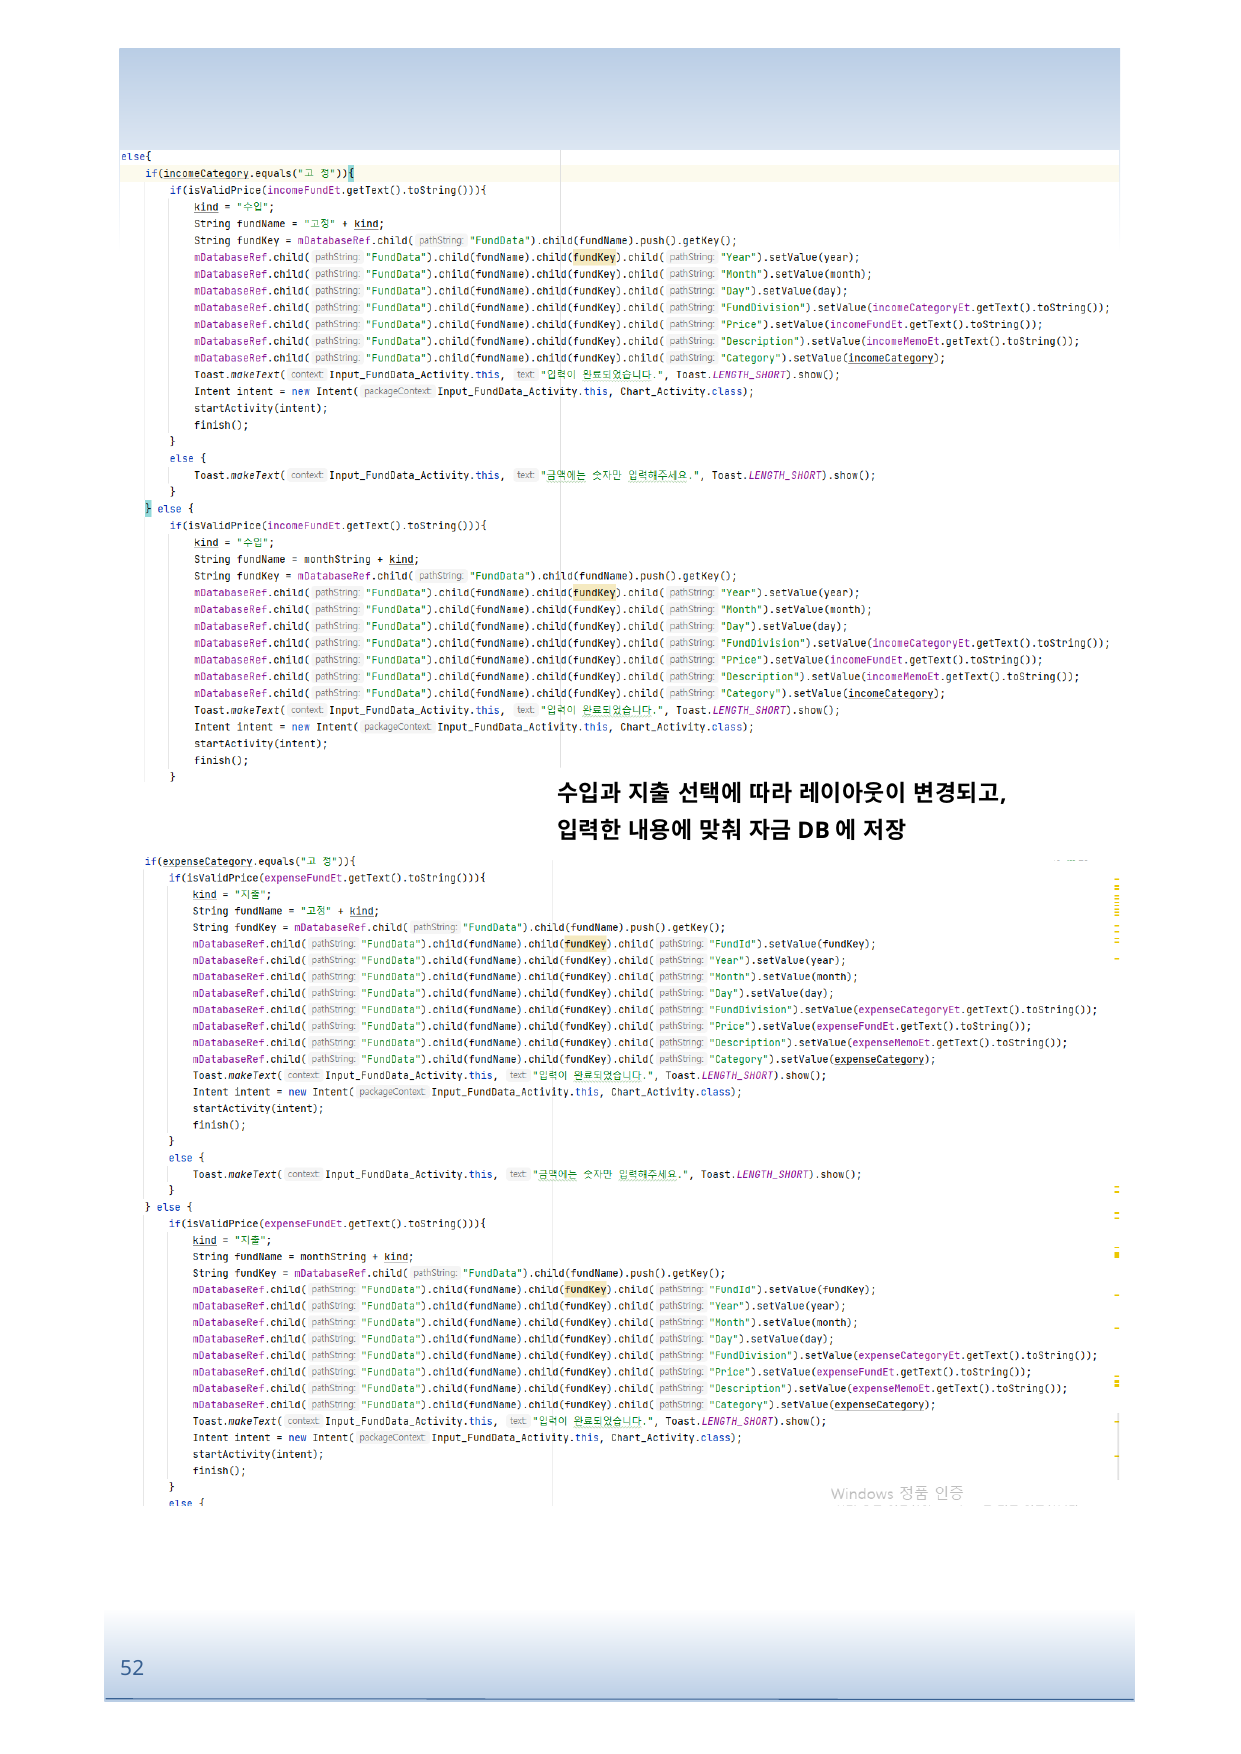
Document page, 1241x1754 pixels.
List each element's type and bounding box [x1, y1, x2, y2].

picture [120, 852, 1120, 1506]
picture [120, 150, 1120, 782]
